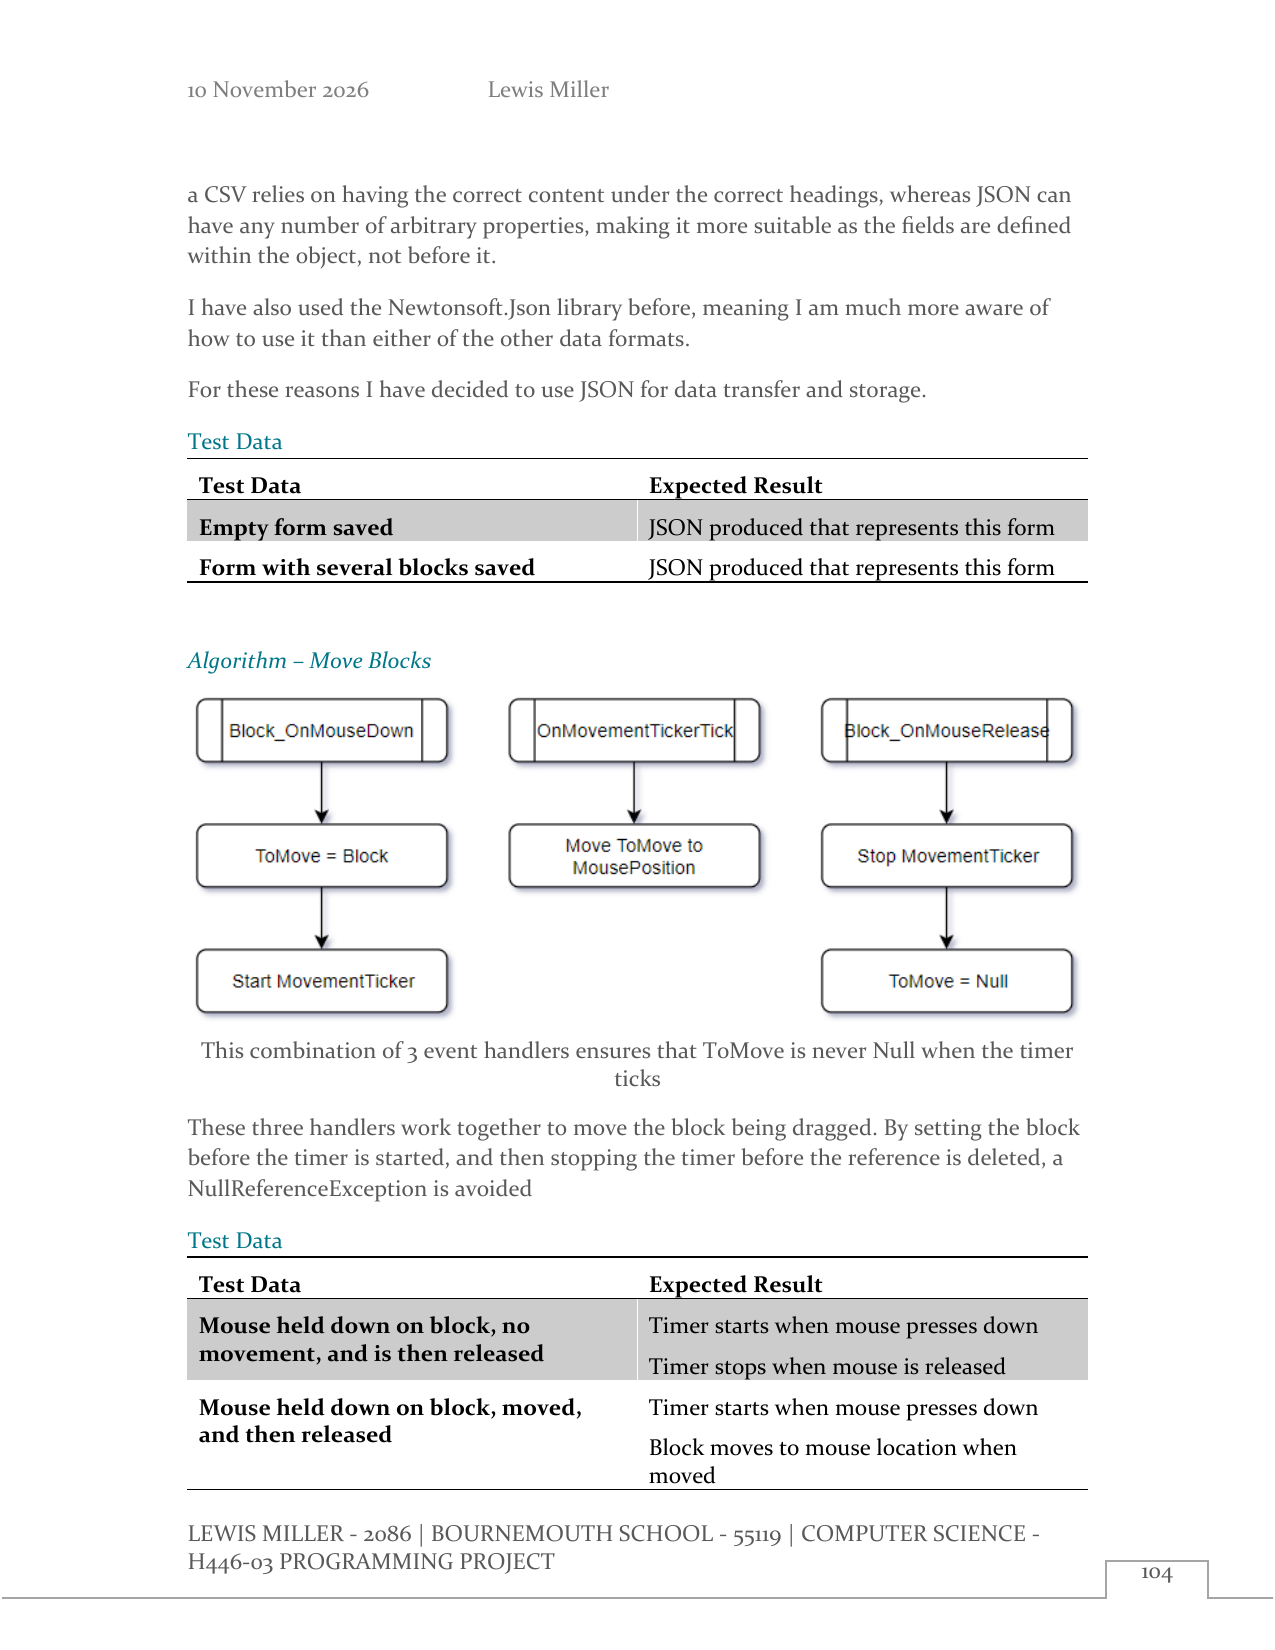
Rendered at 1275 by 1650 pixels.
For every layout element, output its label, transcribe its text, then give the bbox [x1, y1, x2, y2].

table_header Expected Result [638, 459, 1088, 499]
table_cell JSON produced that represents this form [638, 500, 1088, 541]
text These three handlers work together to move the block being dragged. By setting the block before the timer is started, and then stopping the timer before the reference is deleted, a NullReferenceException is avoided [187, 1113, 1088, 1202]
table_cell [187, 1380, 637, 1489]
table_cell Mouse held down on block, no movement, and is then released [187, 1299, 637, 1380]
subtitle Algorithm – Move Blocks [187, 646, 1088, 674]
table_header Expected Result [638, 1258, 1088, 1298]
table_cell JSON produced that represents this form [638, 541, 1088, 581]
table_header Test Data [187, 459, 637, 499]
table_cell Timer starts when mouse presses down Timer stops when mouse is released [638, 1299, 1088, 1380]
subtitle Test Data [187, 427, 1088, 455]
table_header Test Data [187, 1258, 637, 1298]
text I have also used the Newtonsoft.Json library before, meaning I am much more aware of how to use it than either of the other data formats. [187, 293, 1088, 352]
table_cell Empty form saved [187, 500, 637, 541]
text This combination of 3 event handlers ensures that ToMove is never Null when the timer ticks [187, 1036, 1088, 1092]
picture [187, 689, 1088, 1036]
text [187, 180, 1088, 269]
text For these reasons I have decided to use JSON for data transfer and storage. [187, 375, 1088, 403]
table_cell Form with several blocks saved [187, 541, 637, 581]
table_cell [638, 1380, 1088, 1489]
subtitle Test Data [187, 1226, 1088, 1254]
